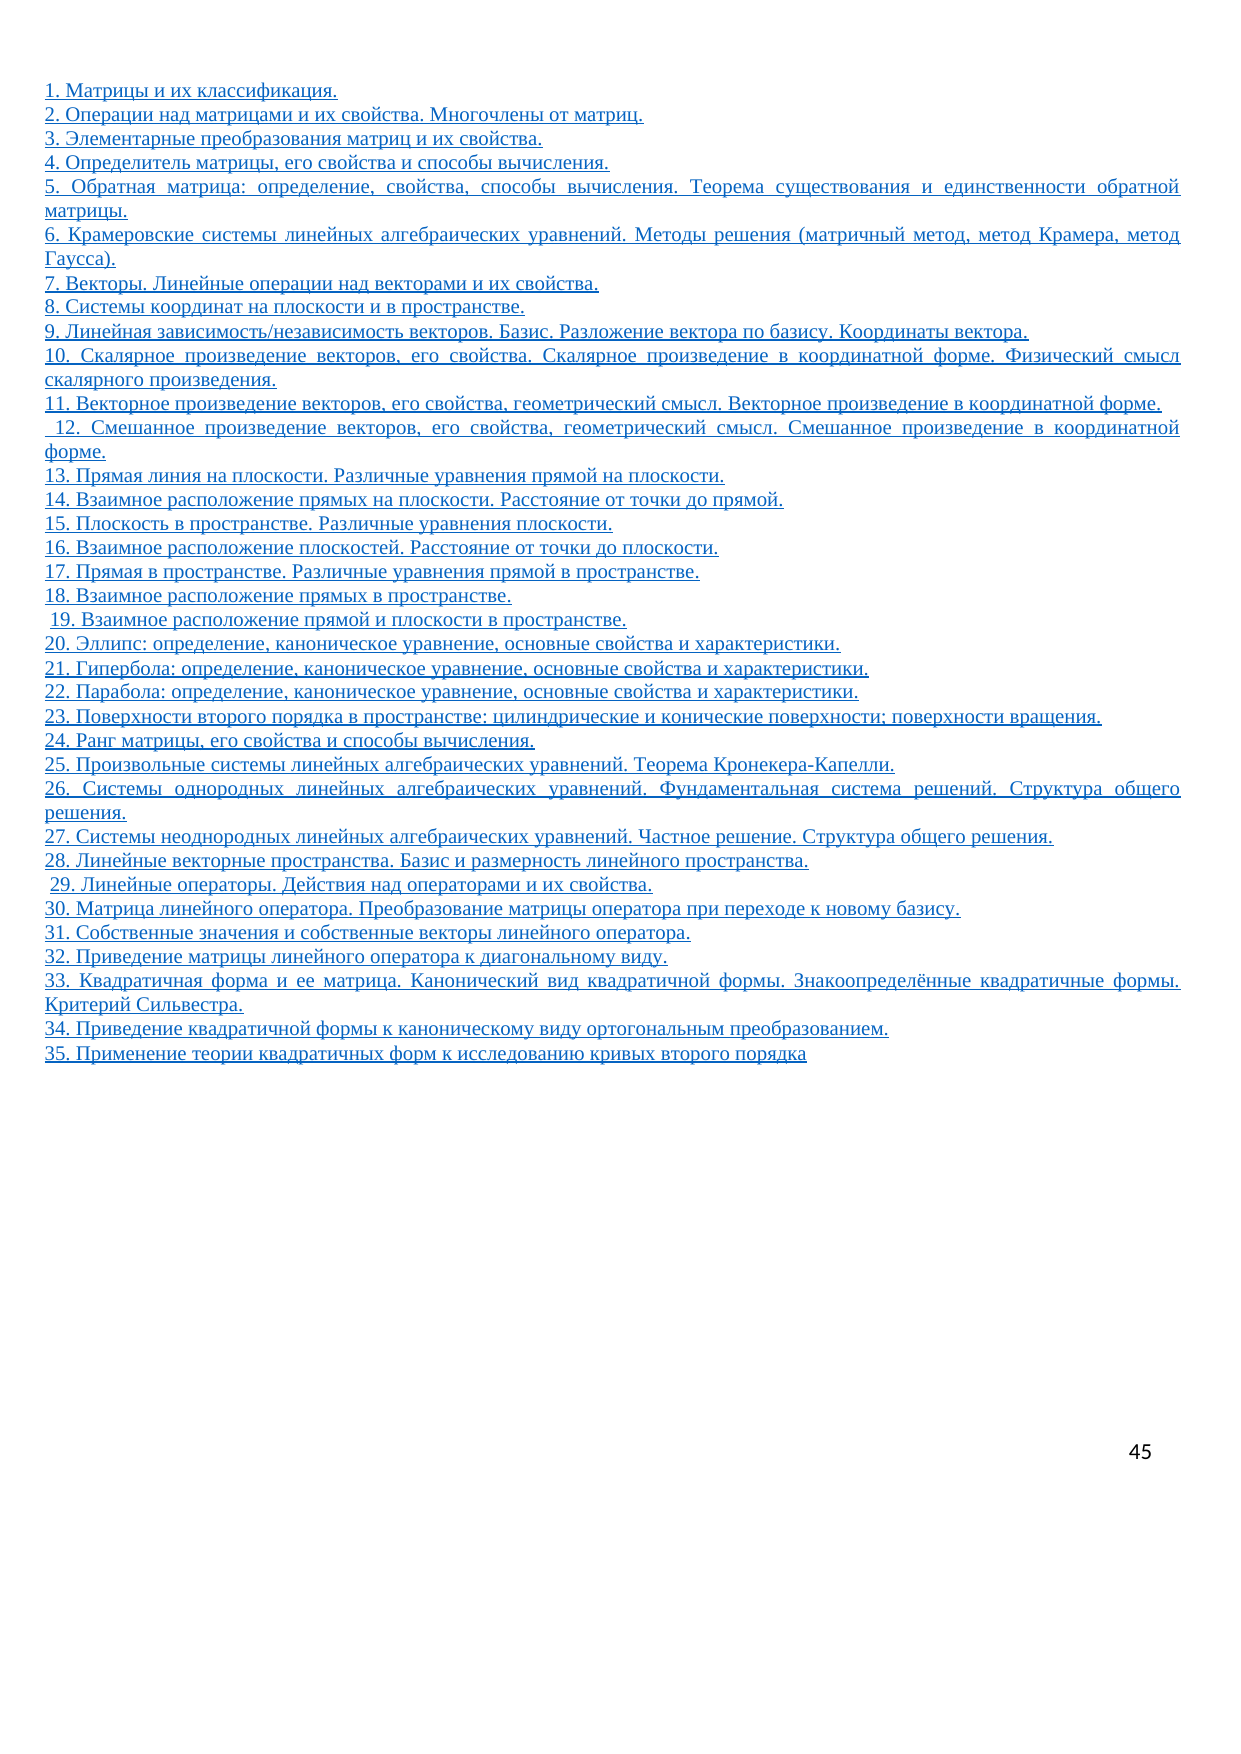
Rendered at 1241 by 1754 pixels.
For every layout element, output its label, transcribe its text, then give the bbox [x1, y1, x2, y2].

text 6. Крамеровские системы линейных алгебраических уравнений. Методы решения (матричный метод, метод Крамера, метод Гаусса). [44, 222, 1181, 243]
text 24. Ранг матрицы, его свойства и способы вычисления. [44, 728, 1181, 752]
text 1. Матрицы и их классификация. [44, 78, 1181, 102]
text 22. Парабола: определение, каноническое уравнение, основные свойства и характеристики. [44, 679, 1181, 703]
text 9. Линейная зависимость/независимость векторов. Базис. Разложение вектора по базису. Координаты вектора. [44, 318, 1181, 343]
text 2. Операции над матрицами и их свойства. Многочлены от матриц. [44, 102, 1181, 126]
text 34. Приведение квадратичной формы к каноническому виду ортогональным преобразованием. [44, 1016, 1181, 1040]
text 10. Скалярное произведение векторов, его свойства. Скалярное произведение в координатной форме. Физический смысл скалярного произведения. [44, 343, 1181, 363]
text 6. Крамеровские системы линейных алгебраических уравнений. Методы решения (матричный метод, метод Крамера, метод Гаусса). [44, 244, 1181, 270]
text 17. Прямая в пространстве. Различные уравнения прямой в пространстве. [44, 559, 1181, 583]
text 26. Системы однородных линейных алгебраических уравнений. Фундаментальная система решений. Структура общего решения. [44, 776, 1181, 796]
text 4. Определитель матрицы, его свойства и способы вычисления. [44, 150, 1181, 174]
text 21. Гипербола: определение, каноническое уравнение, основные свойства и характеристики. [44, 655, 1181, 679]
text 5. Обратная матрица: определение, свойства, способы вычисления. Теорема существования и единственности обратной матрицы. [44, 174, 1181, 195]
text 29. Линейные операторы. Действия над операторами и их свойства. [44, 872, 1181, 896]
text 23. Поверхности второго порядка в пространстве: цилиндрические и конические поверхности; поверхности вращения. [44, 703, 1181, 728]
text 8. Системы координат на плоскости и в пространстве. [44, 294, 1181, 318]
text 13. Прямая линия на плоскости. Различные уравнения прямой на плоскости. [44, 463, 1181, 487]
text 16. Взаимное расположение плоскостей. Расстояние от точки до плоскости. [44, 535, 1181, 559]
text 33. Квадратичная форма и ее матрица. Канонический вид квадратичной формы. Знакоопределённые квадратичные формы. Критерий Сильвестра. [44, 990, 1181, 1016]
text 15. Плоскость в пространстве. Различные уравнения плоскости. [44, 511, 1181, 535]
text 31. Собственные значения и собственные векторы линейного оператора. [44, 920, 1181, 944]
text 27. Системы неоднородных линейных алгебраических уравнений. Частное решение. Структура общего решения. [44, 824, 1181, 848]
text 20. Эллипс: определение, каноническое уравнение, основные свойства и характеристики. [44, 631, 1181, 655]
text 7. Векторы. Линейные операции над векторами и их свойства. [44, 270, 1181, 294]
text 25. Произвольные системы линейных алгебраических уравнений. Теорема Кронекера-Капелли. [44, 752, 1181, 776]
text 12. Смешанное произведение векторов, его свойства, геометрический смысл. Смешанное произведение в координатной форме. [44, 415, 1181, 463]
text 11. Векторное произведение векторов, его свойства, геометрический смысл. Векторное произведение в координатной форме. [44, 391, 1181, 415]
text 30. Матрица линейного оператора. Преобразование матрицы оператора при переходе к новому базису. [44, 896, 1181, 920]
text 26. Системы однородных линейных алгебраических уравнений. Фундаментальная система решений. Структура общего решения. [44, 797, 1181, 824]
text 32. Приведение матрицы линейного оператора к диагональному виду. [44, 944, 1181, 968]
text 33. Квадратичная форма и ее матрица. Канонический вид квадратичной формы. Знакоопределённые квадратичные формы. Критерий Сильвестра. [44, 968, 1181, 989]
text 35. Применение теории квадратичных форм к исследованию кривых второго порядка [44, 1040, 1181, 1064]
text 5. Обратная матрица: определение, свойства, способы вычисления. Теорема существования и единственности обратной матрицы. [44, 196, 1181, 222]
text 18. Взаимное расположение прямых в пространстве. [44, 583, 1181, 607]
text 14. Взаимное расположение прямых на плоскости. Расстояние от точки до прямой. [44, 487, 1181, 511]
text 28. Линейные векторные пространства. Базис и размерность линейного пространства. [44, 848, 1181, 872]
text 19. Взаимное расположение прямой и плоскости в пространстве. [44, 607, 1181, 631]
text 10. Скалярное произведение векторов, его свойства. Скалярное произведение в координатной форме. Физический смысл скалярного произведения. [44, 364, 1181, 391]
text 3. Элементарные преобразования матриц и их свойства. [44, 126, 1181, 150]
